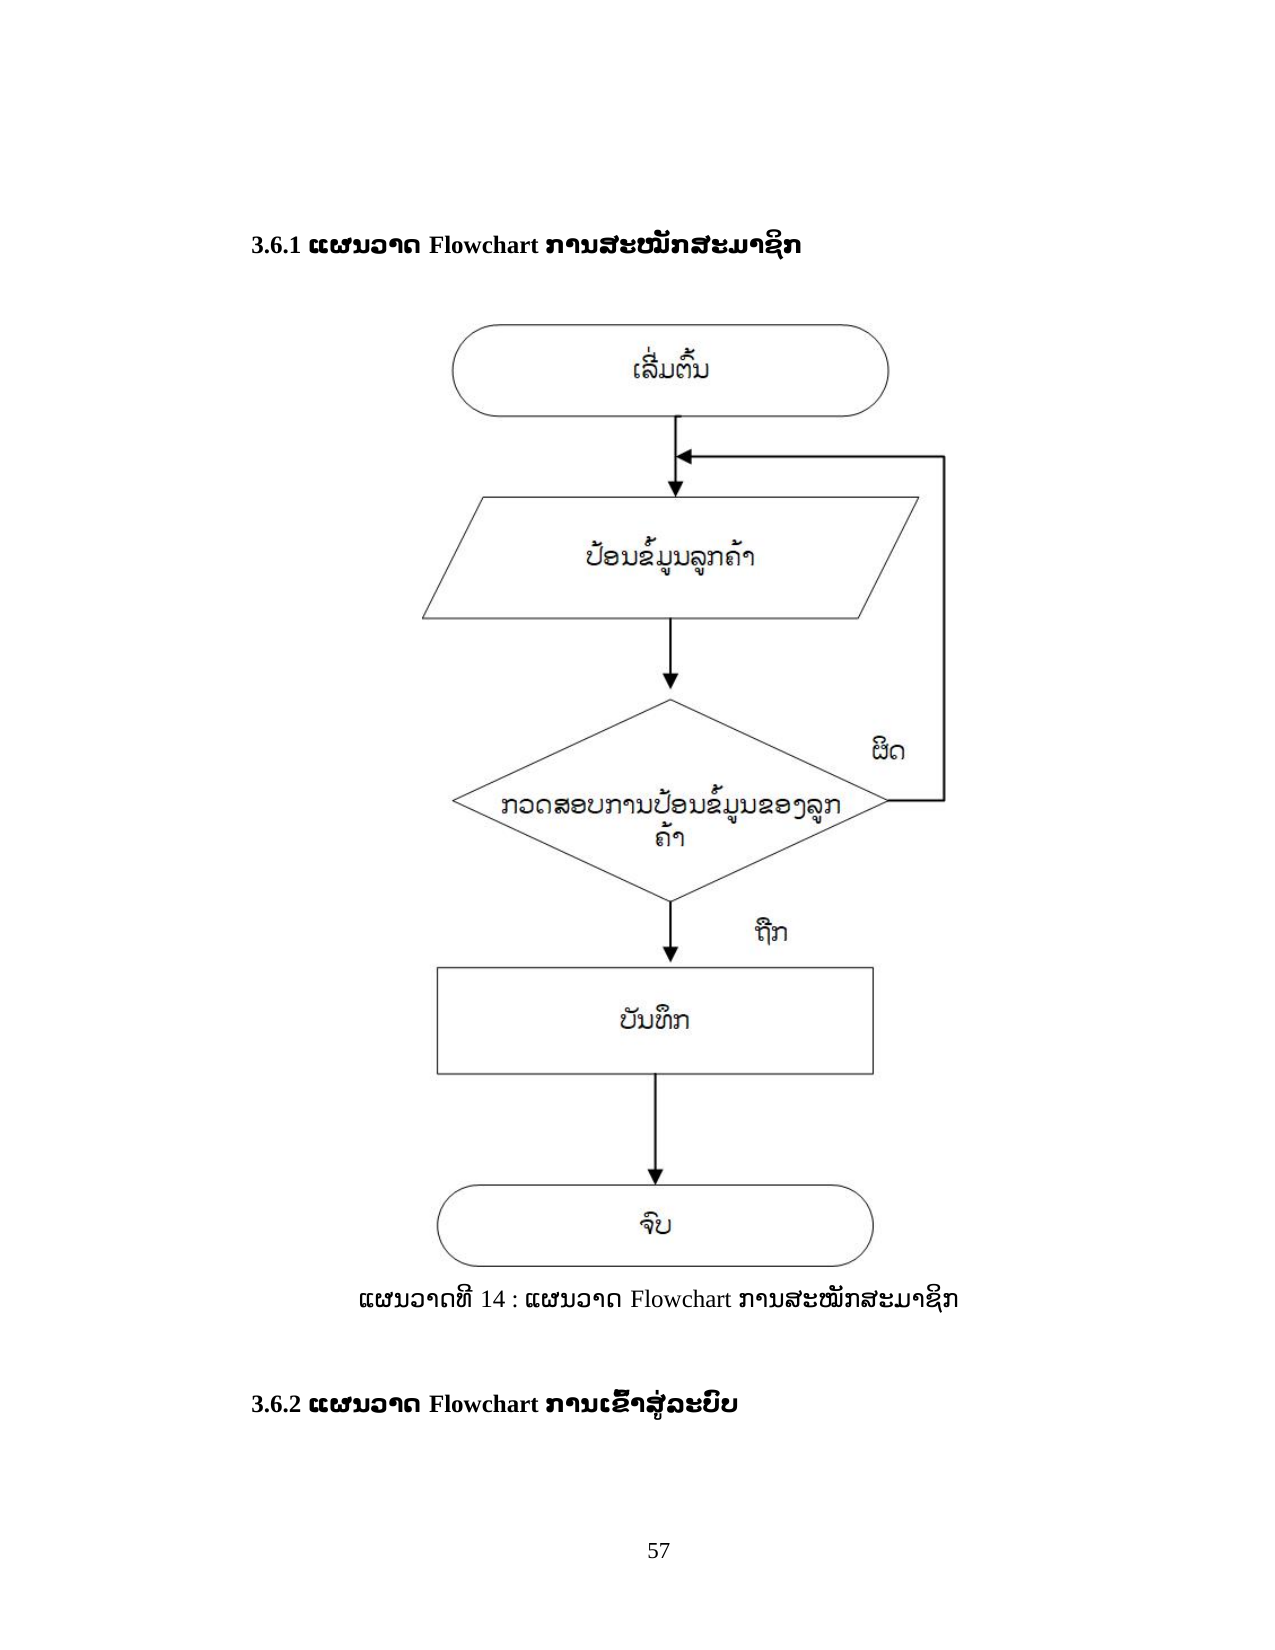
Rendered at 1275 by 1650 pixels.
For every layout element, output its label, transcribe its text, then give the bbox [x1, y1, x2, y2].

picture [421, 323, 946, 1268]
subtitle 3.6.1 ແຜນວາດ Flowchart ການສະໝັກສະມາຊິກ [251, 230, 1125, 259]
subtitle 3.6.2 ແຜນວາດ Flowchart ການເຂົ້າສູ່ລະບົບ [251, 1389, 1125, 1418]
